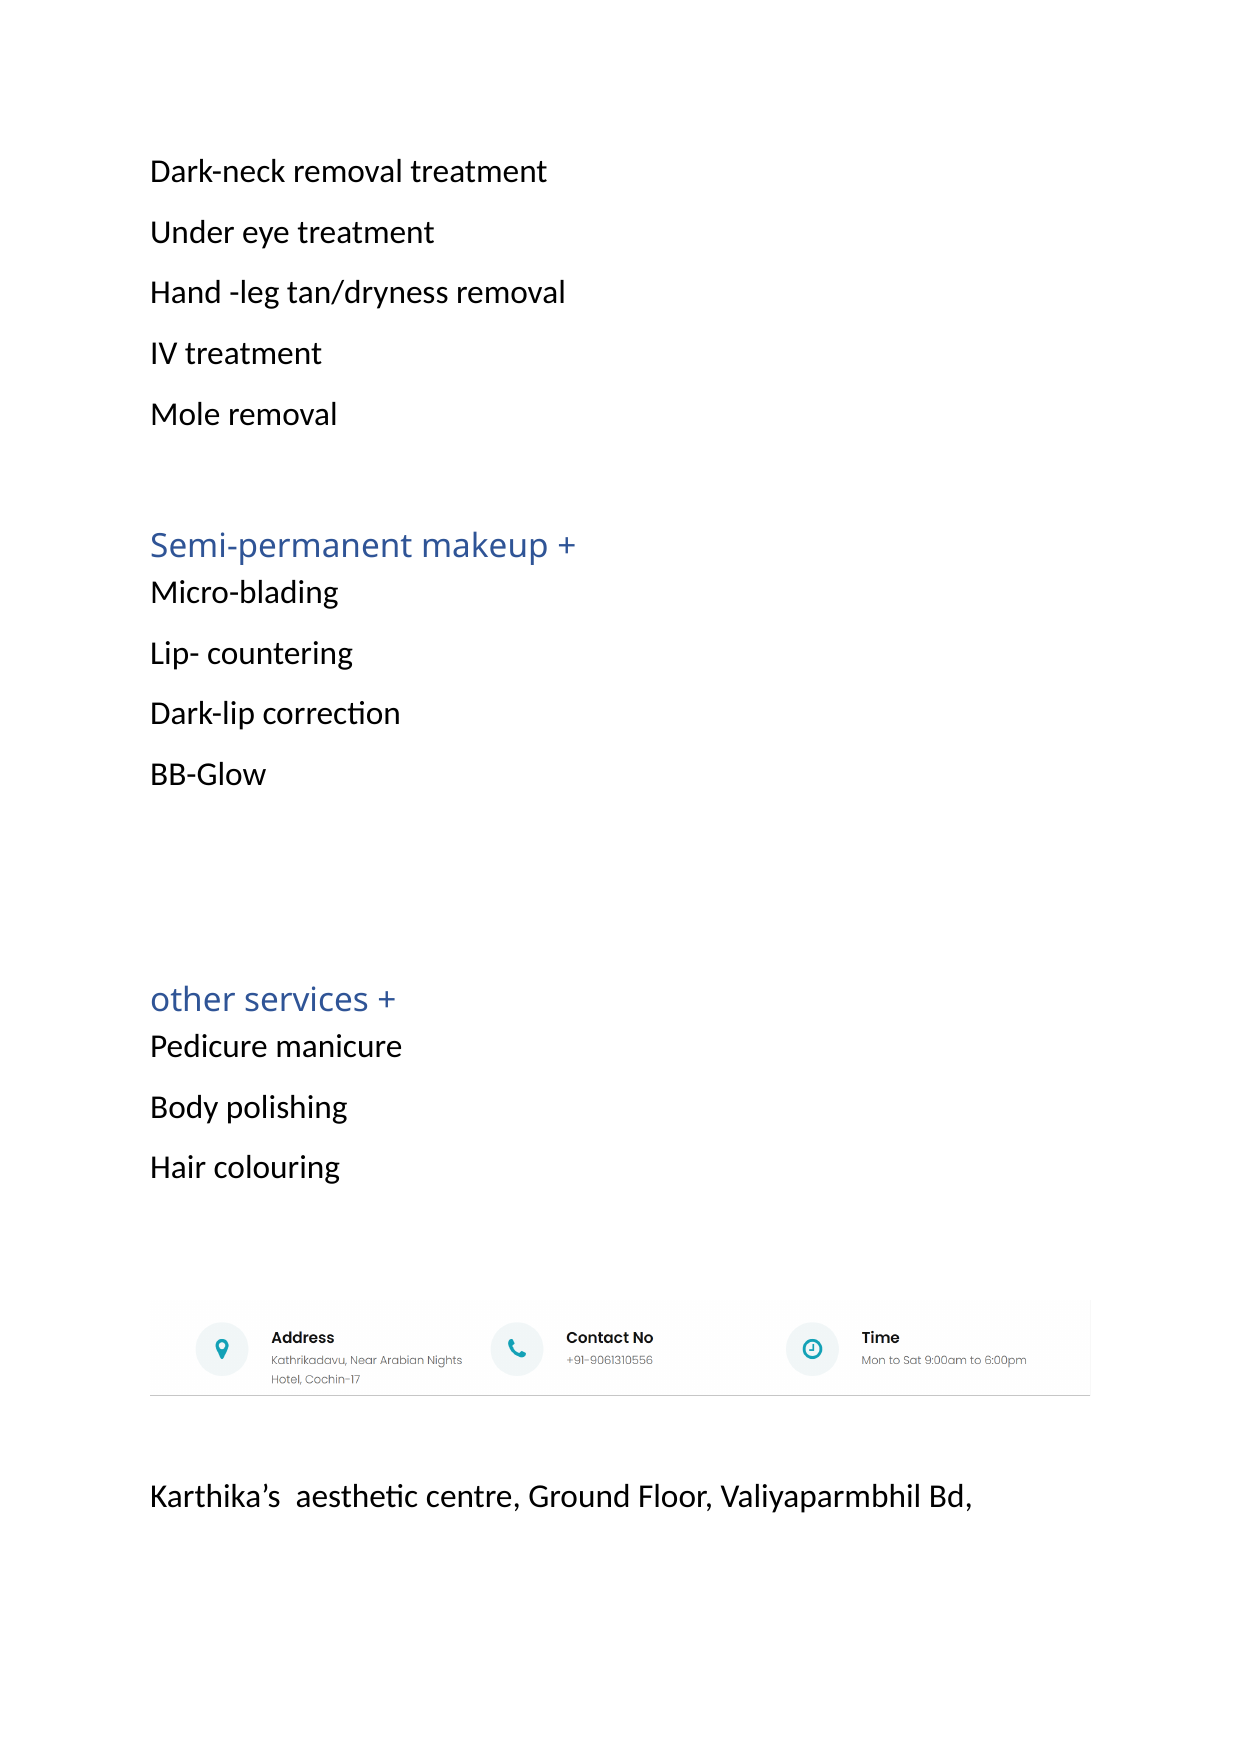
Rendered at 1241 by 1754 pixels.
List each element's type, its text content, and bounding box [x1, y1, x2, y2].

text BB-Glow [150, 753, 1090, 794]
text Dark-neck removal treatment [150, 150, 1090, 191]
text Mole removal [150, 392, 1090, 433]
text Pedicure manicure [150, 1025, 1090, 1066]
picture [150, 1300, 1091, 1396]
subtitle other services + [150, 976, 1090, 1022]
text Body polishing [150, 1086, 1090, 1127]
text IV treatment [150, 332, 1090, 373]
text Dark-lip correction [150, 692, 1090, 733]
text Lip- countering [150, 632, 1090, 672]
text Hair colouring [150, 1146, 1090, 1187]
text Karthika’s aesthetic centre, Ground Floor, Valiyaparmbhil Bd, [150, 1476, 1090, 1516]
subtitle Semi-permanent makeup + [150, 522, 1090, 567]
text Under eye treatment [150, 211, 1090, 251]
text Micro-blading [150, 571, 1090, 612]
text Hand -leg tan/dryness removal [150, 271, 1090, 312]
